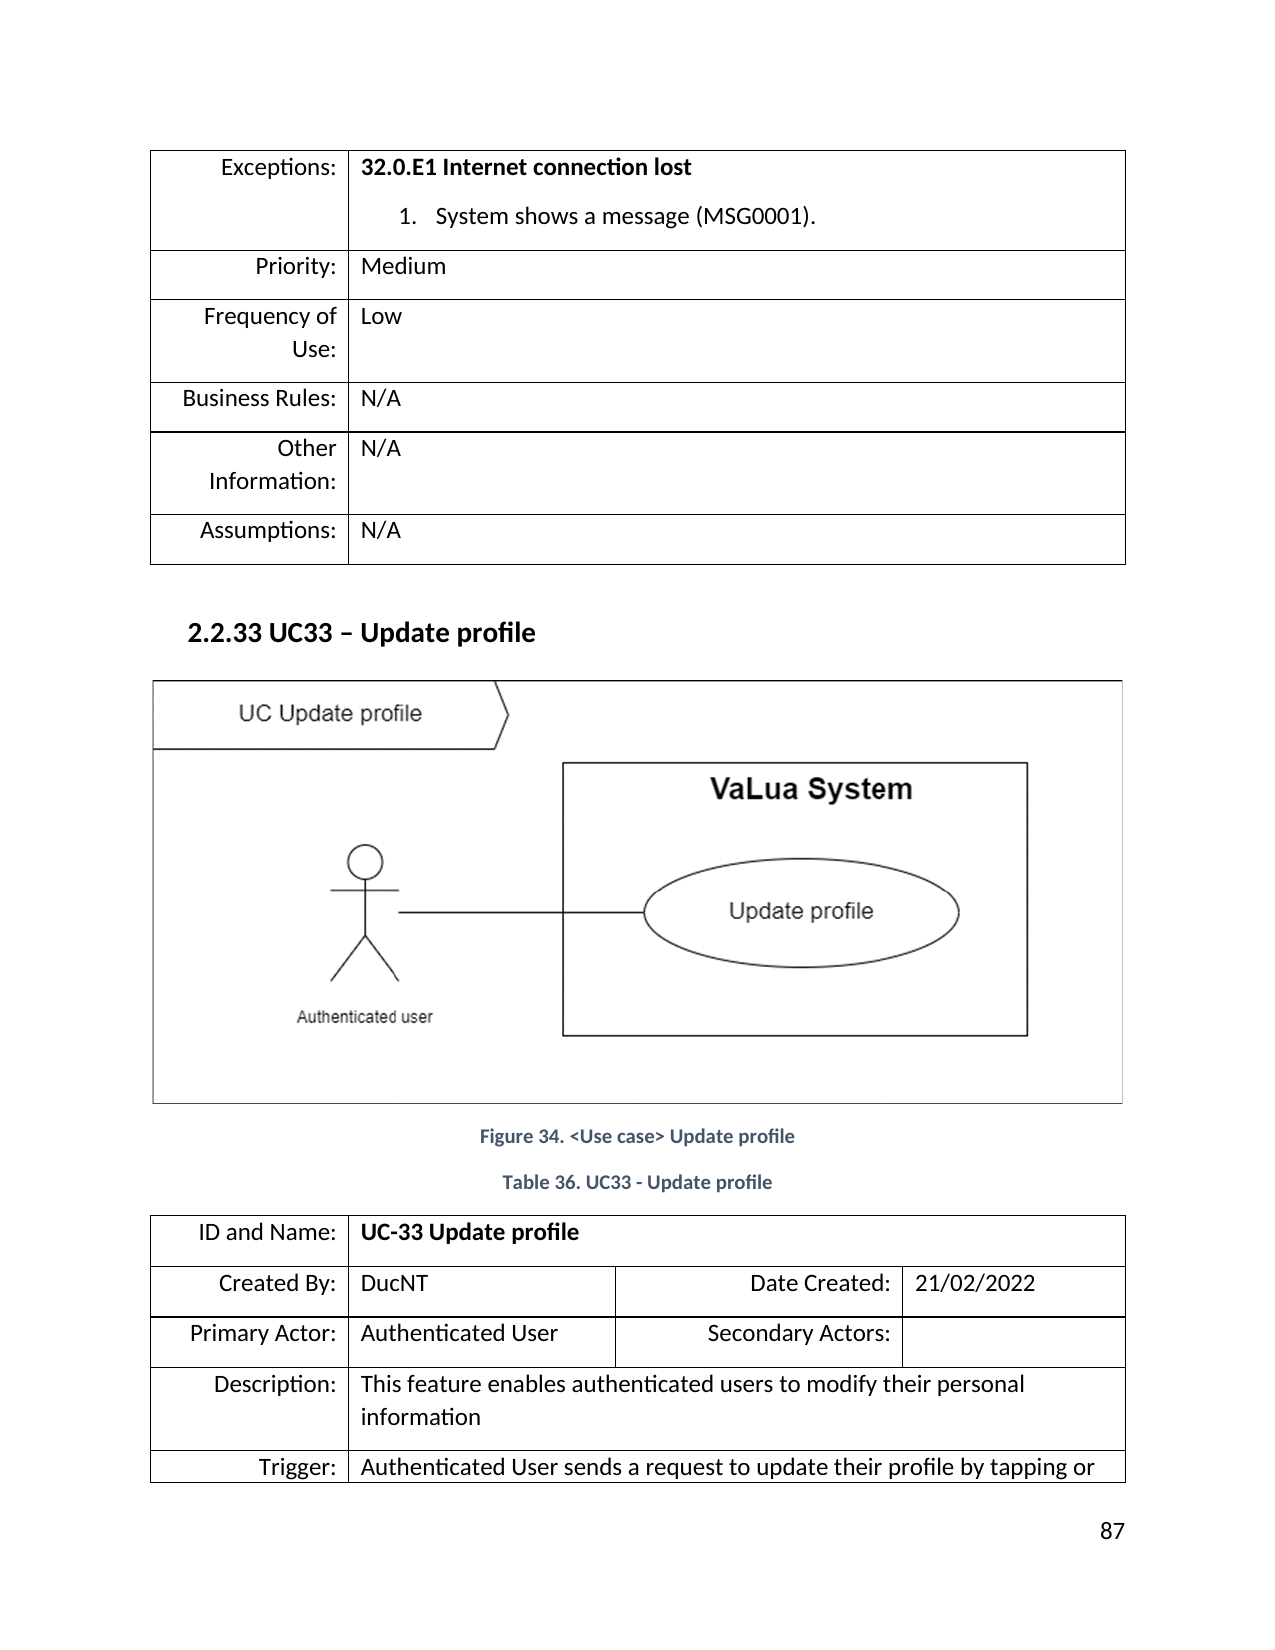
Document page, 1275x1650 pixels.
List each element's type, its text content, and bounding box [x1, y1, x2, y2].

table_cell 32.0.E1 Internet connection lost System shows a message (MSG0001). [349, 151, 1125, 249]
table_cell Frequency of Use: [151, 300, 348, 382]
table_cell Priority: [151, 251, 348, 299]
table_cell Other Information: [151, 433, 348, 514]
table_cell N/A [349, 515, 1125, 563]
table_cell Primary Actor: [151, 1318, 348, 1367]
table_cell Secondary Actors: [616, 1318, 902, 1367]
table_cell Date Created: [616, 1267, 902, 1316]
subtitle 2.2.33 UC33 – Update profile [187, 614, 1125, 650]
table_cell N/A [349, 383, 1125, 431]
table_cell Business Rules: [151, 383, 348, 431]
table_cell N/A [349, 433, 1125, 514]
table_cell 21/02/2022 [903, 1267, 1125, 1316]
table_cell Low [349, 300, 1125, 382]
table_header UC-33 Update profile [349, 1216, 1125, 1266]
table_cell Trigger: [151, 1451, 348, 1482]
table_cell Description: [151, 1368, 348, 1450]
table_cell Assumptions: [151, 515, 348, 563]
table_cell [903, 1318, 1125, 1367]
table_header ID and Name: [151, 1216, 348, 1266]
text Figure 34. <Use case> Update profile [150, 1123, 1125, 1148]
table_cell This feature enables authenticated users to modify their personal information [349, 1368, 1125, 1450]
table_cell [349, 1451, 1125, 1482]
picture [152, 680, 1123, 1104]
text Table 36. UC33 - Update profile [150, 1169, 1125, 1194]
table_cell DucNT [349, 1267, 615, 1316]
table_cell Exceptions: [151, 151, 348, 249]
table_cell Medium [349, 251, 1125, 299]
table_cell Authenticated User [349, 1318, 615, 1367]
table_cell Created By: [151, 1267, 348, 1316]
